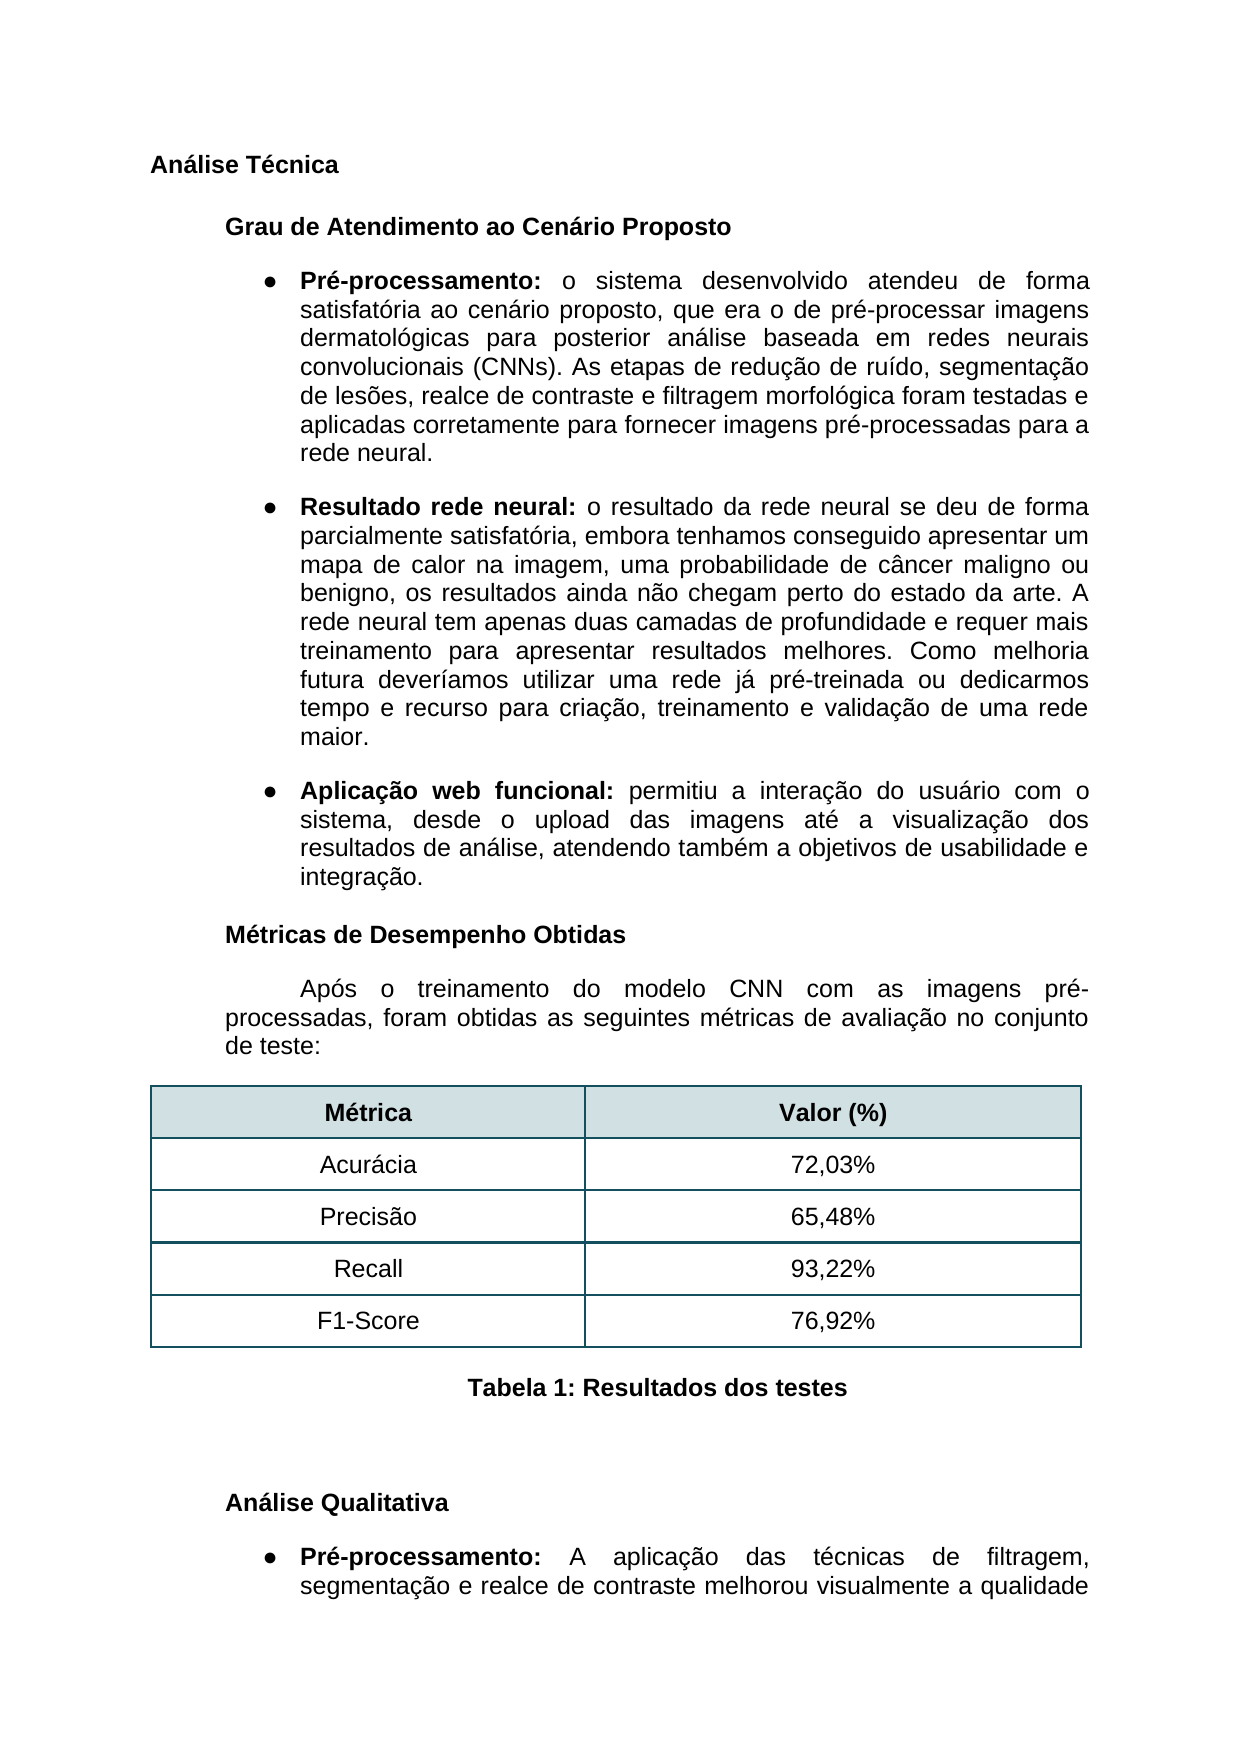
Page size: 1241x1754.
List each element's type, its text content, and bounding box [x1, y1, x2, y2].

text Tabela 1: Resultados dos testes [225, 1373, 1090, 1401]
table_cell 65,48% [586, 1191, 1080, 1241]
list Pré-processamento: o sistema desenvolvido atendeu de forma satisfatória ao cenário proposto, que era o de pré-processar imagens dermatológicas para posterior análise baseada em redes neurais convolucionais (CNNs). As etapas de redução de ruído, segmentação de lesões, realce de contraste e filtragem morfológica foram testadas e aplicadas corretamente para fornecer imagens pré-processadas para a rede neural. [262, 266, 1090, 467]
list Aplicação web funcional: permitiu a interação do usuário com o sistema, desde o upload das imagens até a visualização dos resultados de análise, atendendo também a objetivos de usabilidade e integração. [262, 776, 1090, 891]
text Grau de Atendimento ao Cenário Proposto [150, 212, 1090, 241]
subtitle Análise Técnica [150, 150, 1090, 179]
table_header Valor (%) [586, 1087, 1080, 1137]
list Resultado rede neural: o resultado da rede neural se deu de forma parcialmente satisfatória, embora tenhamos conseguido apresentar um mapa de calor na imagem, uma probabilidade de câncer maligno ou benigno, os resultados ainda não chegam perto do estado da arte. A rede neural tem apenas duas camadas de profundidade e requer mais treinamento para apresentar resultados melhores. Como melhoria futura deveríamos utilizar uma rede já pré-treinada ou dedicarmos tempo e recurso para criação, treinamento e validação de uma rede maior. [262, 492, 1090, 751]
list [262, 1542, 1090, 1600]
table_cell 76,92% [586, 1296, 1080, 1346]
table_cell 93,22% [586, 1244, 1080, 1293]
text Após o treinamento do modelo CNN com as imagens pré-processadas, foram obtidas as seguintes métricas de avaliação no conjunto de teste: [225, 974, 1090, 1060]
table_cell Precisão [152, 1191, 584, 1241]
table_cell F1-Score [152, 1296, 584, 1346]
text Análise Qualitativa [225, 1488, 1090, 1517]
table_cell 72,03% [586, 1139, 1080, 1189]
table_cell Acurácia [152, 1139, 584, 1189]
table_header Métrica [152, 1087, 584, 1137]
text Métricas de Desempenho Obtidas [225, 920, 1090, 949]
table_cell Recall [152, 1244, 584, 1293]
